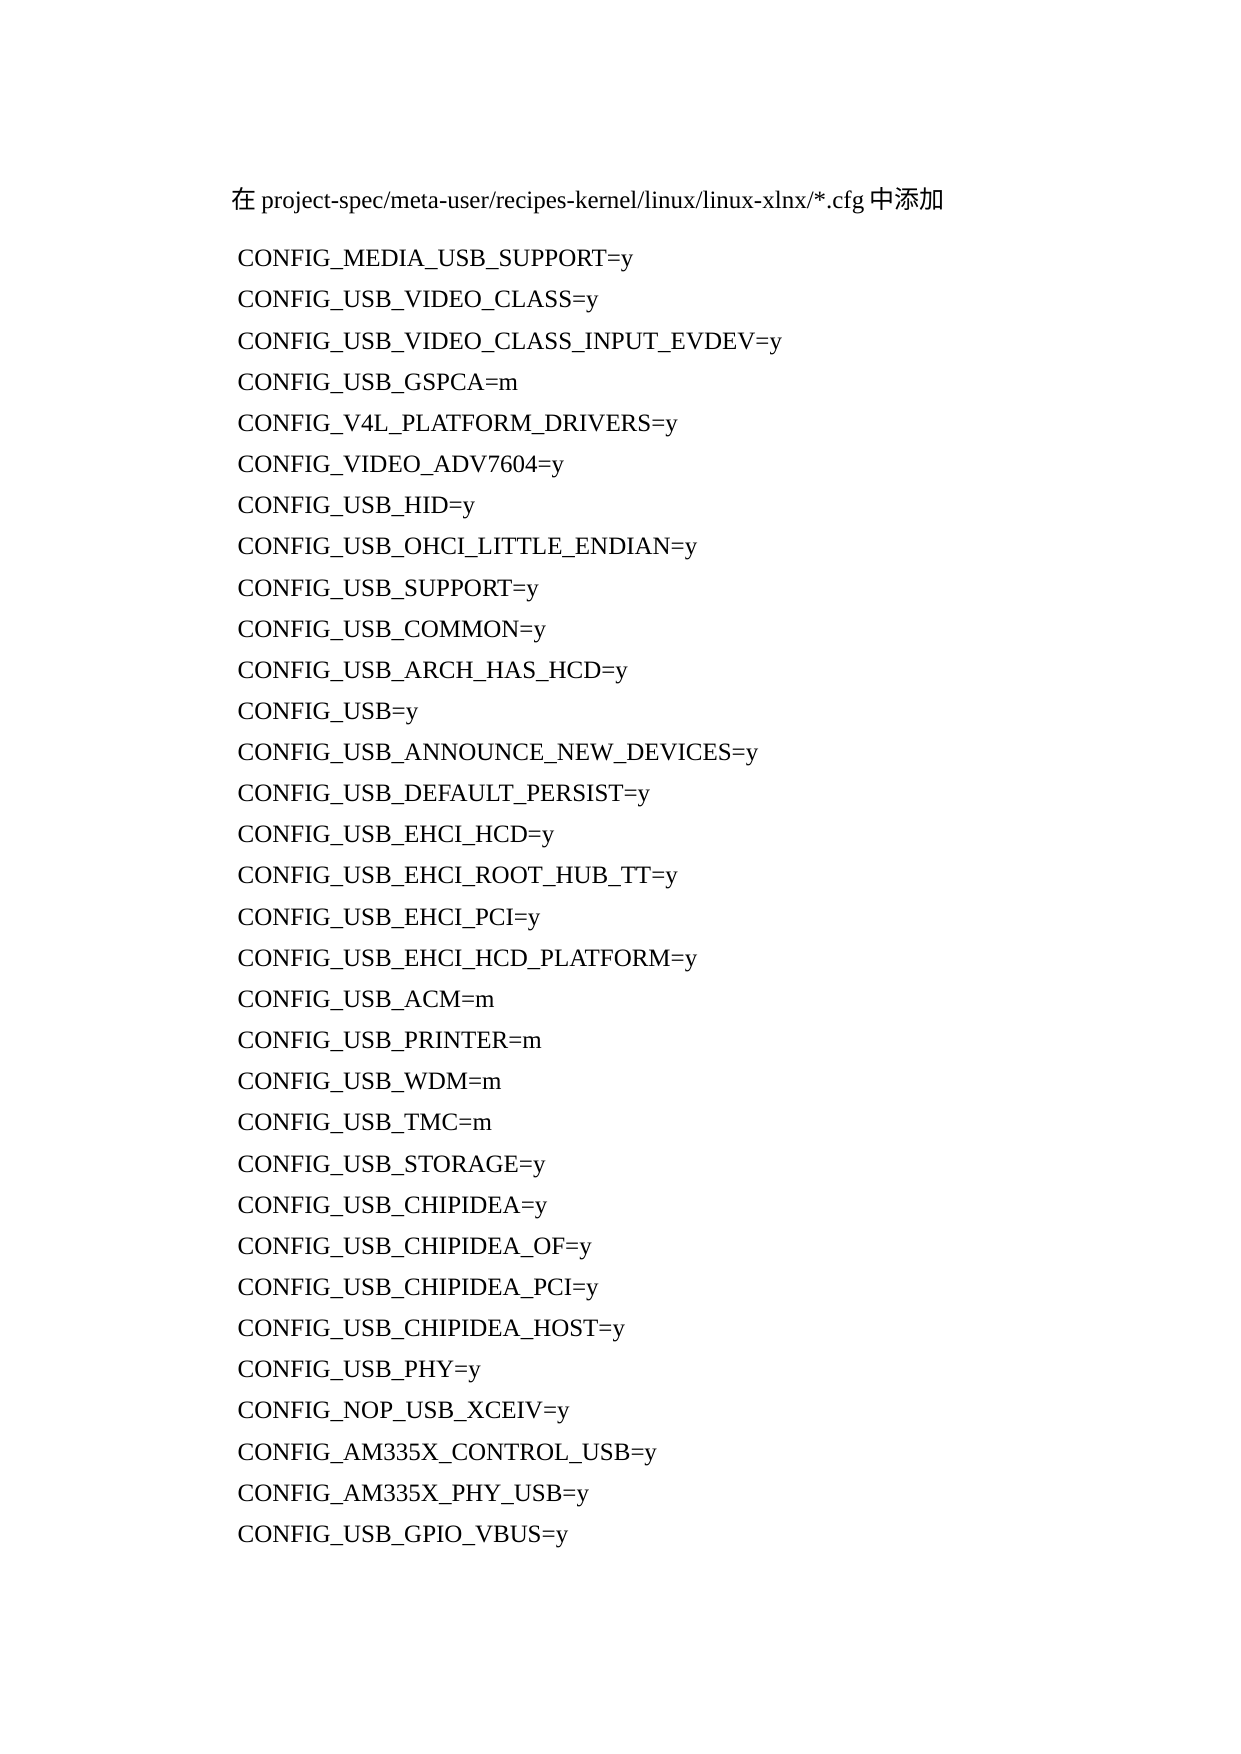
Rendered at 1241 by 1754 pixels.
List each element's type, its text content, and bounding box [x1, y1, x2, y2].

text CONFIG_USB_VIDEO_CLASS=y [237, 282, 1053, 316]
text CONFIG_USB_PRINTER=m [237, 1023, 1053, 1057]
text CONFIG_USB_STORAGE=y [237, 1146, 1053, 1180]
text CONFIG_USB_SUPPORT=y [237, 570, 1053, 604]
text CONFIG_USB_CHIPIDEA_OF=y [237, 1228, 1053, 1262]
text CONFIG_USB_EHCI_HCD=y [237, 817, 1053, 851]
text CONFIG_USB_CHIPIDEA_HOST=y [237, 1311, 1053, 1344]
text CONFIG_USB_DEFAULT_PERSIST=y [237, 776, 1053, 810]
text CONFIG_USB=y [237, 693, 1053, 727]
text CONFIG_AM335X_CONTROL_USB=y [237, 1434, 1053, 1468]
text CONFIG_USB_CHIPIDEA=y [237, 1187, 1053, 1221]
text CONFIG_USB_EHCI_ROOT_HUB_TT=y [237, 858, 1053, 892]
text CONFIG_USB_WDM=m [237, 1064, 1053, 1098]
text CONFIG_USB_TMC=m [237, 1105, 1053, 1139]
text CONFIG_USB_ANNOUNCE_NEW_DEVICES=y [237, 734, 1053, 768]
text CONFIG_USB_CHIPIDEA_PCI=y [237, 1269, 1053, 1303]
text CONFIG_USB_OHCI_LITTLE_ENDIAN=y [237, 529, 1053, 563]
text CONFIG_V4L_PLATFORM_DRIVERS=y [237, 405, 1053, 439]
text CONFIG_USB_ACM=m [237, 981, 1053, 1015]
text CONFIG_NOP_USB_XCEIV=y [237, 1393, 1053, 1427]
text CONFIG_USB_EHCI_PCI=y [237, 899, 1053, 933]
text CONFIG_USB_VIDEO_CLASS_INPUT_EVDEV=y [237, 323, 1053, 357]
text CONFIG_AM335X_PHY_USB=y [237, 1475, 1053, 1509]
text CONFIG_USB_EHCI_HCD_PLATFORM=y [237, 940, 1053, 974]
text CONFIG_USB_ARCH_HAS_HCD=y [237, 652, 1053, 686]
text CONFIG_USB_PHY=y [237, 1352, 1053, 1386]
text CONFIG_USB_HID=y [237, 488, 1053, 522]
text CONFIG_USB_GSPCA=m [237, 364, 1053, 398]
text 在project-spec/meta-user/recipes-kernel/linux/linux-xlnx/*.cfg中添加 [187, 164, 1053, 232]
text CONFIG_USB_GPIO_VBUS=y [237, 1516, 1053, 1550]
text CONFIG_MEDIA_USB_SUPPORT=y [237, 241, 1053, 275]
text CONFIG_VIDEO_ADV7604=y [237, 447, 1053, 481]
text CONFIG_USB_COMMON=y [237, 611, 1053, 645]
